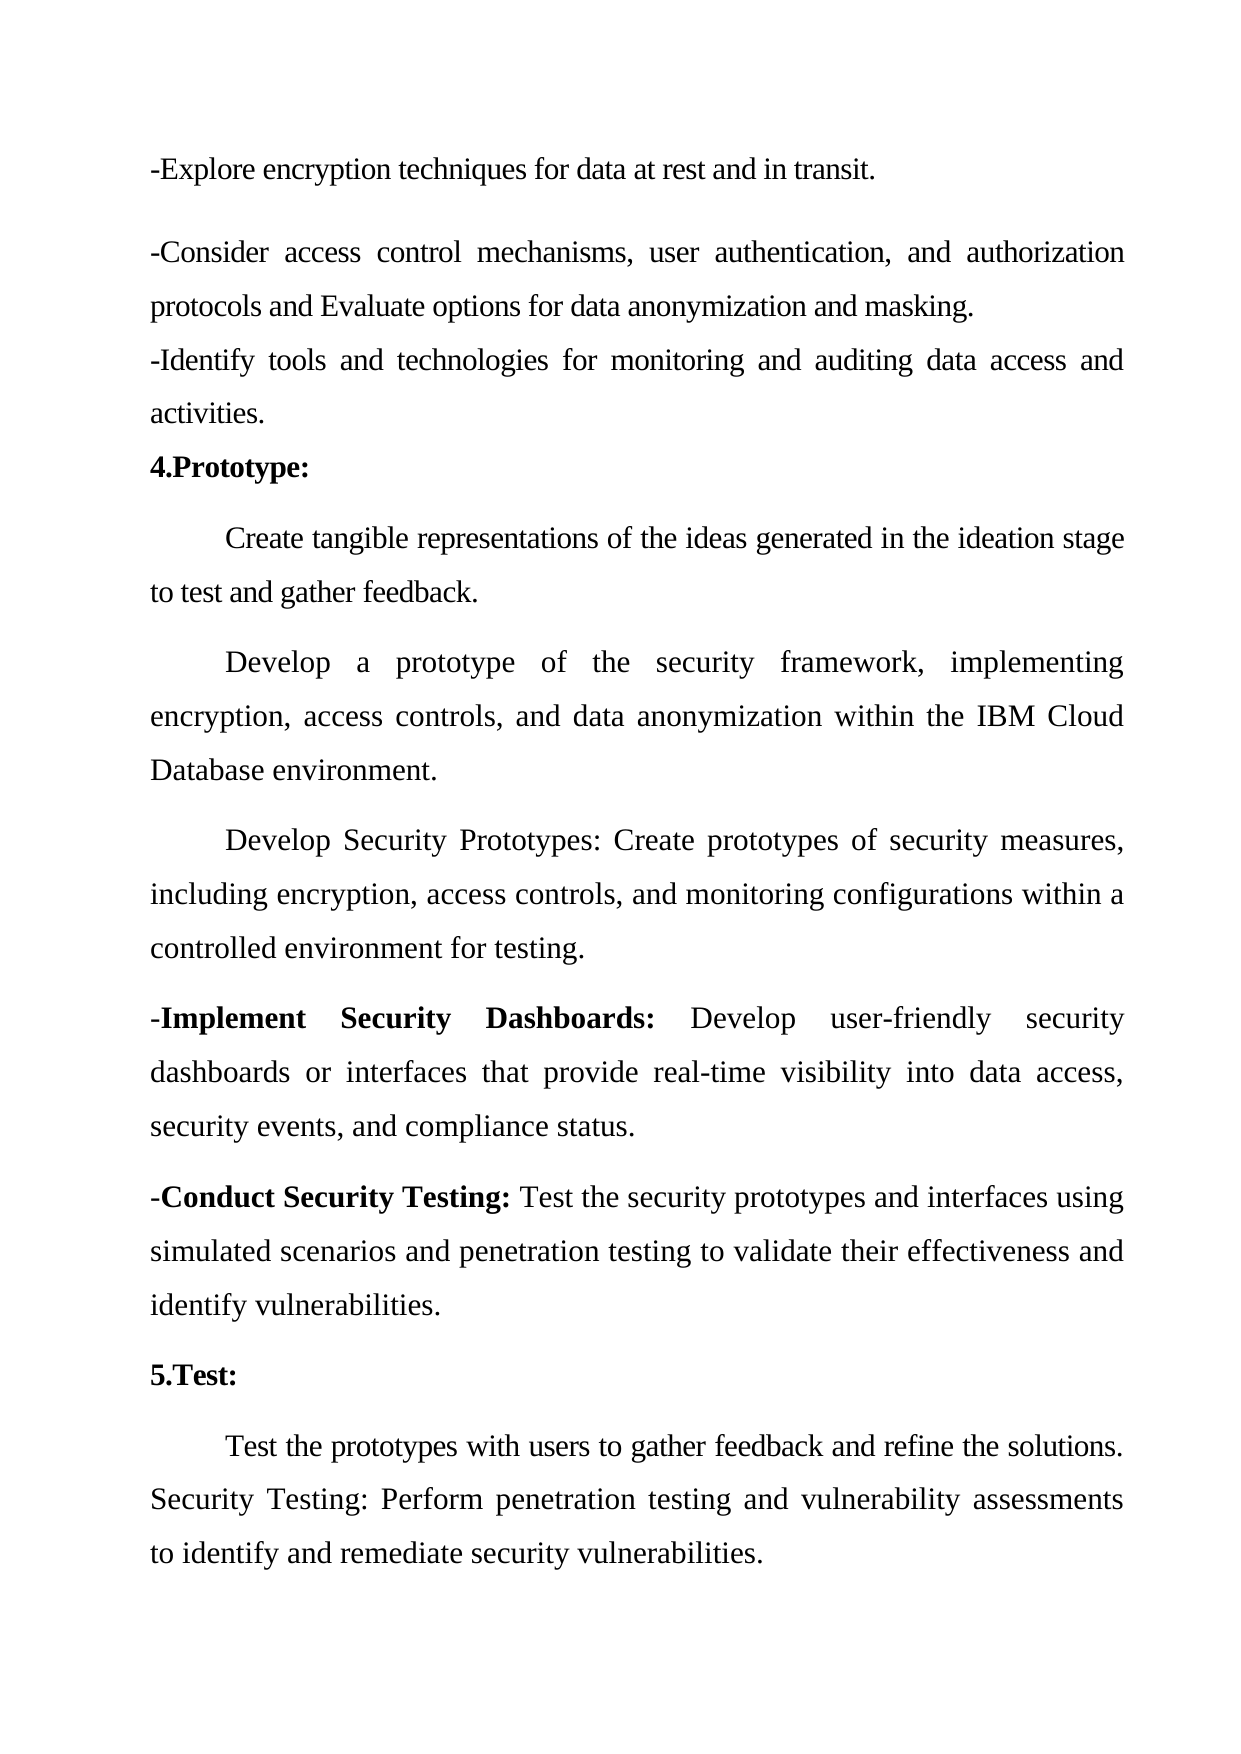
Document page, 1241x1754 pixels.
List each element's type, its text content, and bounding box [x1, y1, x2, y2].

text Develop Security Prototypes: Create prototypes of security measures, including encryption, access controls, and monitoring configurations within a controlled environment for testing. [150, 822, 1125, 965]
text -Conduct Security Testing: Test the security prototypes and interfaces using simulated scenarios and penetration testing to validate their effectiveness and identify vulnerabilities. [150, 1178, 1125, 1322]
text -Consider access control mechanisms, user authentication, and authorization protocols and Evaluate options for data anonymization and masking. [150, 233, 1125, 323]
text 5.Test: [150, 1356, 1125, 1392]
text Test the prototypes with users to gather feedback and refine the solutions. Security Testing: Perform penetration testing and vulnerability assessments to identify and remediate security vulnerabilities. [150, 1427, 1125, 1570]
text Create tangible representations of the ideas generated in the ideation stage to test and gather feedback. [150, 519, 1125, 609]
text -Explore encryption techniques for data at rest and in transit. [150, 150, 1125, 186]
text -Implement Security Dashboards: Develop user-friendly security dashboards or interfaces that provide real-time visibility into data access, security events, and compliance status. [150, 1000, 1125, 1143]
text 4.Prototype: [150, 448, 1125, 484]
text Develop a prototype of the security framework, implementing encryption, access controls, and data anonymization within the IBM Cloud Database environment. [150, 643, 1125, 787]
text -Identify tools and technologies for monitoring and auditing data access and activities. [150, 341, 1125, 431]
